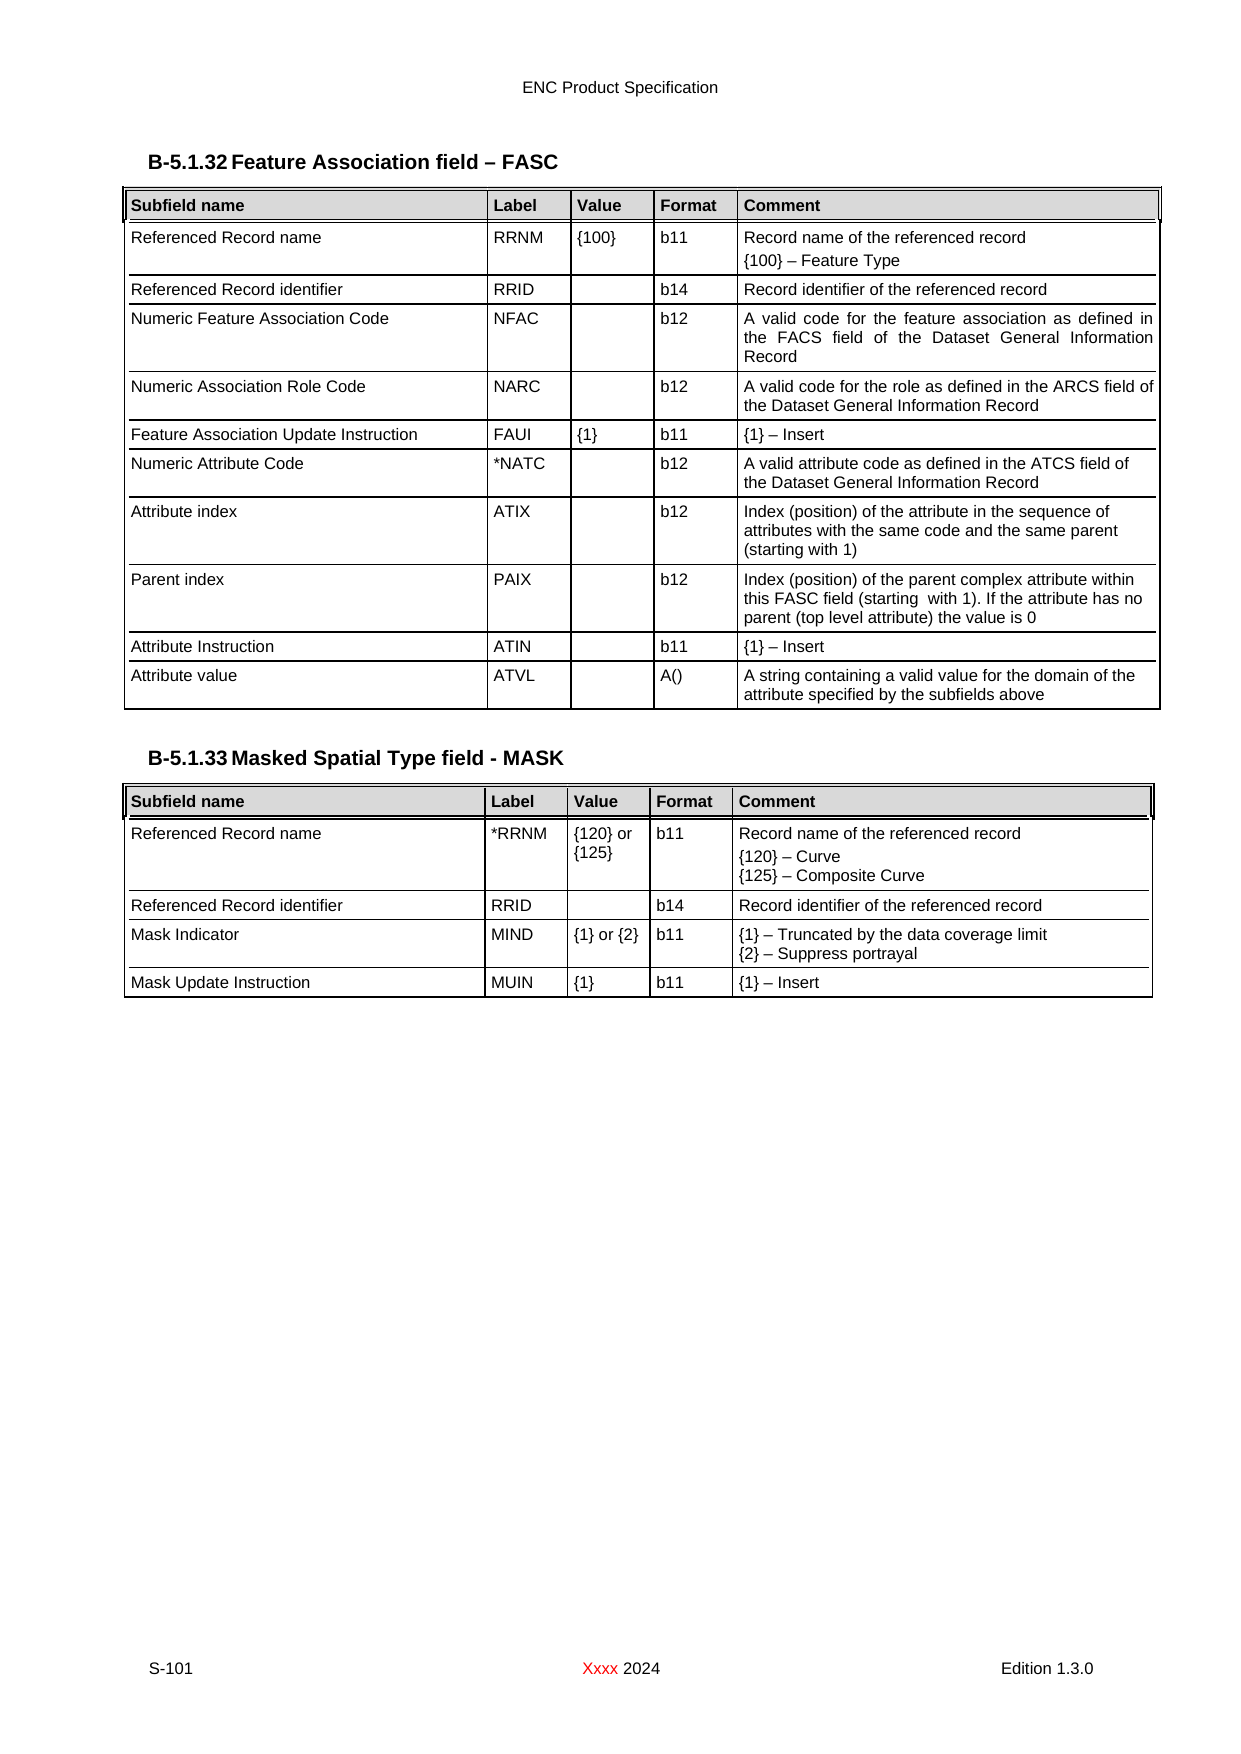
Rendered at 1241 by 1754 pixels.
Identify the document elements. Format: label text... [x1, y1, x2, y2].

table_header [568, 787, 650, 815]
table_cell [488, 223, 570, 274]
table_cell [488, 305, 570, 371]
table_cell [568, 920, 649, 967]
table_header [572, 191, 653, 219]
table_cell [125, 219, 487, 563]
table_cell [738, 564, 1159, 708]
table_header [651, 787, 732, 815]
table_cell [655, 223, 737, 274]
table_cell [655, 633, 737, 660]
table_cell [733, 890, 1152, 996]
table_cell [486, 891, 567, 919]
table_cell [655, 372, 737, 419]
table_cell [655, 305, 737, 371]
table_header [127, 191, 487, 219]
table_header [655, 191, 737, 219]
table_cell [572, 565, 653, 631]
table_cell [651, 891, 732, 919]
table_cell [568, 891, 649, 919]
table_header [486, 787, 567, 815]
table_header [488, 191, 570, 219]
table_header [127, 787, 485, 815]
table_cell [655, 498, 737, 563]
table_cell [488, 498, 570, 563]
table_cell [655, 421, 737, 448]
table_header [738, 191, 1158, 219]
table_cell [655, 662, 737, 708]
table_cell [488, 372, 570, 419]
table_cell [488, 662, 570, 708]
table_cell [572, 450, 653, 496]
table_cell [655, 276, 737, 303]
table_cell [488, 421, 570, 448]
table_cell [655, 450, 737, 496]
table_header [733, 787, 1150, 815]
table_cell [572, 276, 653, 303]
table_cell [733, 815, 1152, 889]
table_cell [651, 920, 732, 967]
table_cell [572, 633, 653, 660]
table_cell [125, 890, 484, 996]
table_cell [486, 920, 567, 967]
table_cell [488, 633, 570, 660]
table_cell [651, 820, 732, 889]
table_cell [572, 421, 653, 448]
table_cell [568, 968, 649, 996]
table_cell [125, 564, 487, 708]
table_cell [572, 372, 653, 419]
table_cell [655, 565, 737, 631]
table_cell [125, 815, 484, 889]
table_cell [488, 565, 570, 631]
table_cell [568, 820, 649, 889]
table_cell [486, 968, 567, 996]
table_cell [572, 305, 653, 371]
list Masked Spatial Type field - MASK [148, 746, 1094, 770]
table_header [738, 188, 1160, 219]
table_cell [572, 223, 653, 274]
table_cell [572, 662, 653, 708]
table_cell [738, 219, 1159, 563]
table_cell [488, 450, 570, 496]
list Feature Association field – FASC [148, 150, 1094, 174]
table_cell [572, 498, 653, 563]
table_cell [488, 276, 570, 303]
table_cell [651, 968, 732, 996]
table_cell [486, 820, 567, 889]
